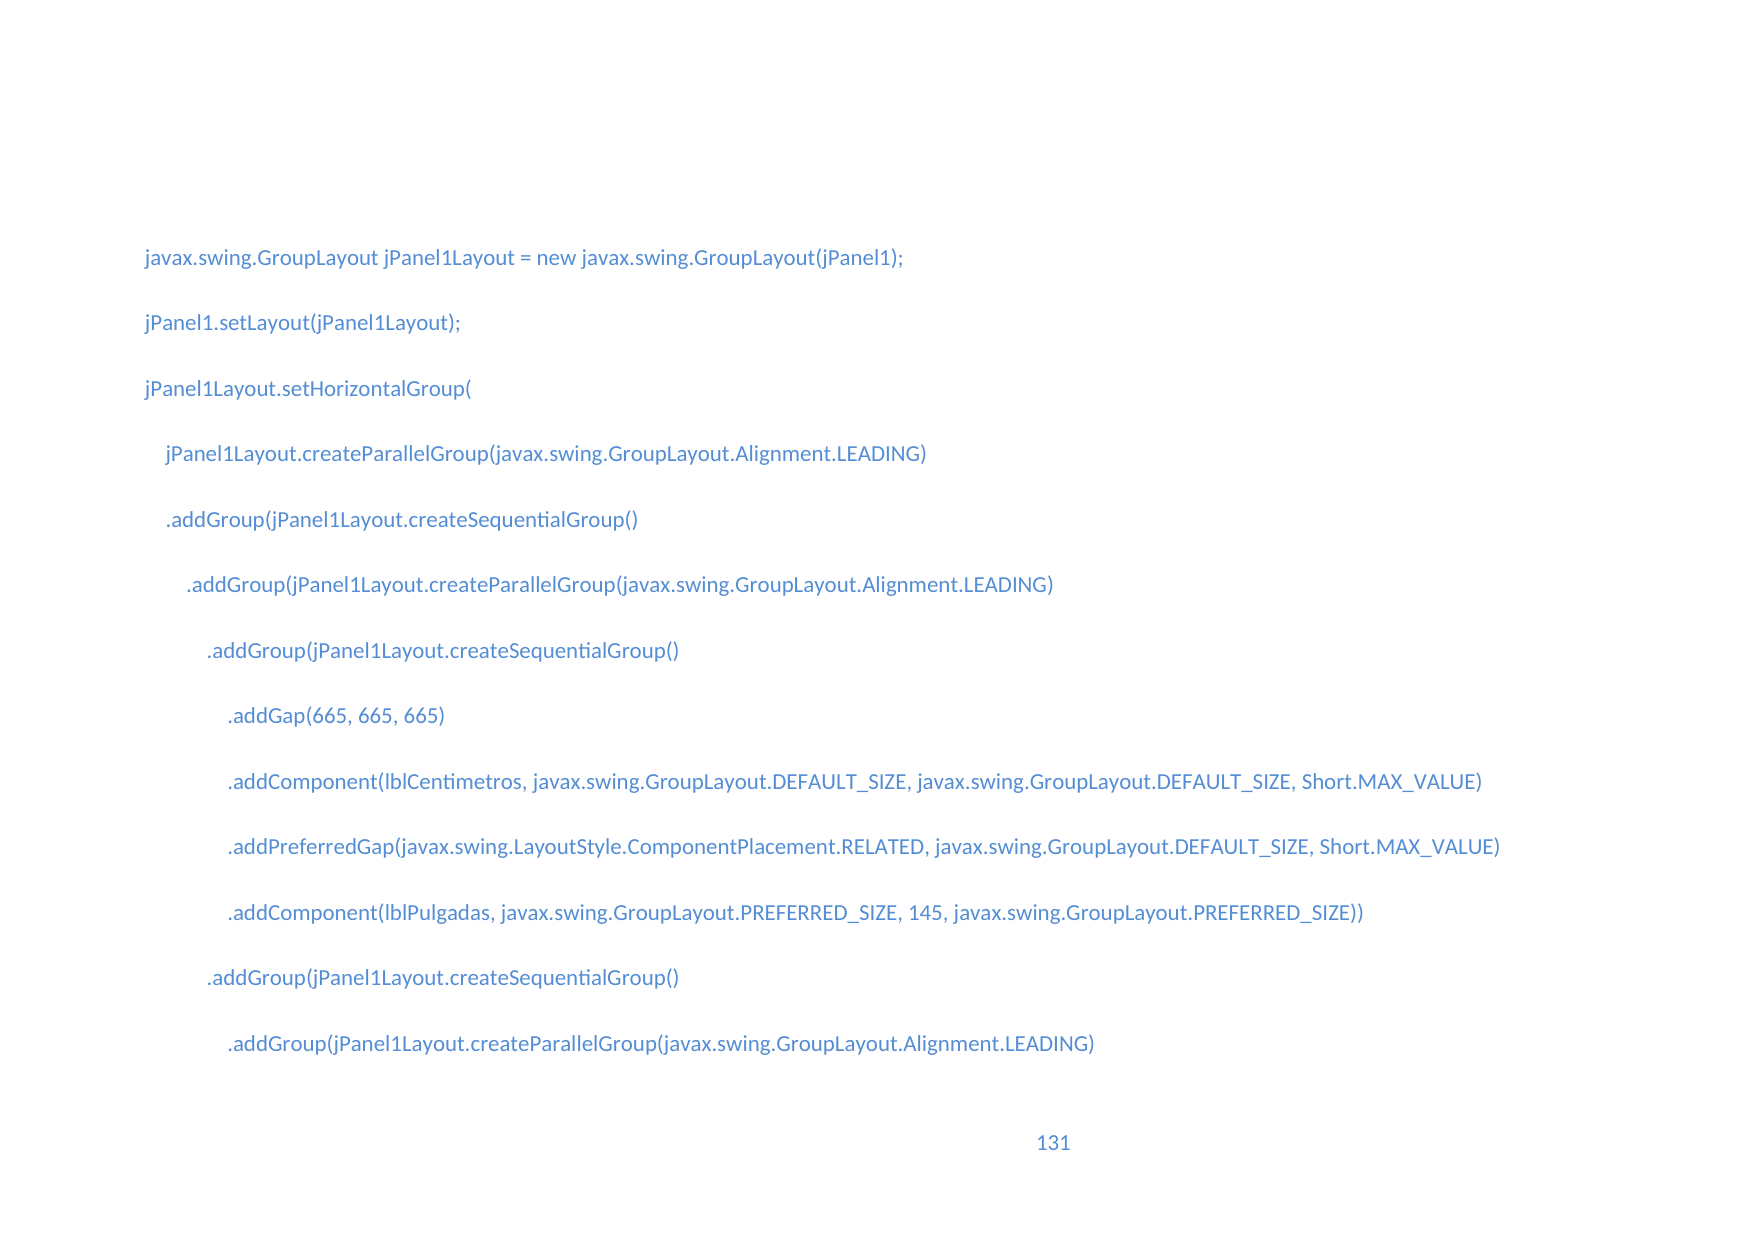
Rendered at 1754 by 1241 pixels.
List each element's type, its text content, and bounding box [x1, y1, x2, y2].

text jPanel1Layout.createParallelGroup(javax.swing.GroupLayout.Alignment.LEADING) [103, 439, 1621, 467]
text .addComponent(lblCentimetros, javax.swing.GroupLayout.DEFAULT_SIZE, javax.swing.GroupLayout.DEFAULT_SIZE, Short.MAX_VALUE) [103, 767, 1621, 795]
text .addComponent(lblPulgadas, javax.swing.GroupLayout.PREFERRED_SIZE, 145, javax.swing.GroupLayout.PREFERRED_SIZE)) [103, 898, 1621, 926]
text .addGroup(jPanel1Layout.createSequentialGroup() [103, 636, 1621, 664]
text .addGroup(jPanel1Layout.createParallelGroup(javax.swing.GroupLayout.Alignment.LEADING) [103, 570, 1621, 598]
text javax.swing.GroupLayout jPanel1Layout = new javax.swing.GroupLayout(jPanel1); [103, 243, 1621, 271]
text jPanel1.setLayout(jPanel1Layout); [103, 308, 1621, 336]
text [103, 963, 1621, 991]
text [103, 1029, 1621, 1057]
text .addGroup(jPanel1Layout.createSequentialGroup() [103, 505, 1621, 533]
text .addGap(665, 665, 665) [103, 701, 1621, 729]
text jPanel1Layout.setHorizontalGroup( [103, 374, 1621, 402]
text .addPreferredGap(javax.swing.LayoutStyle.ComponentPlacement.RELATED, javax.swing.GroupLayout.DEFAULT_SIZE, Short.MAX_VALUE) [103, 832, 1621, 860]
